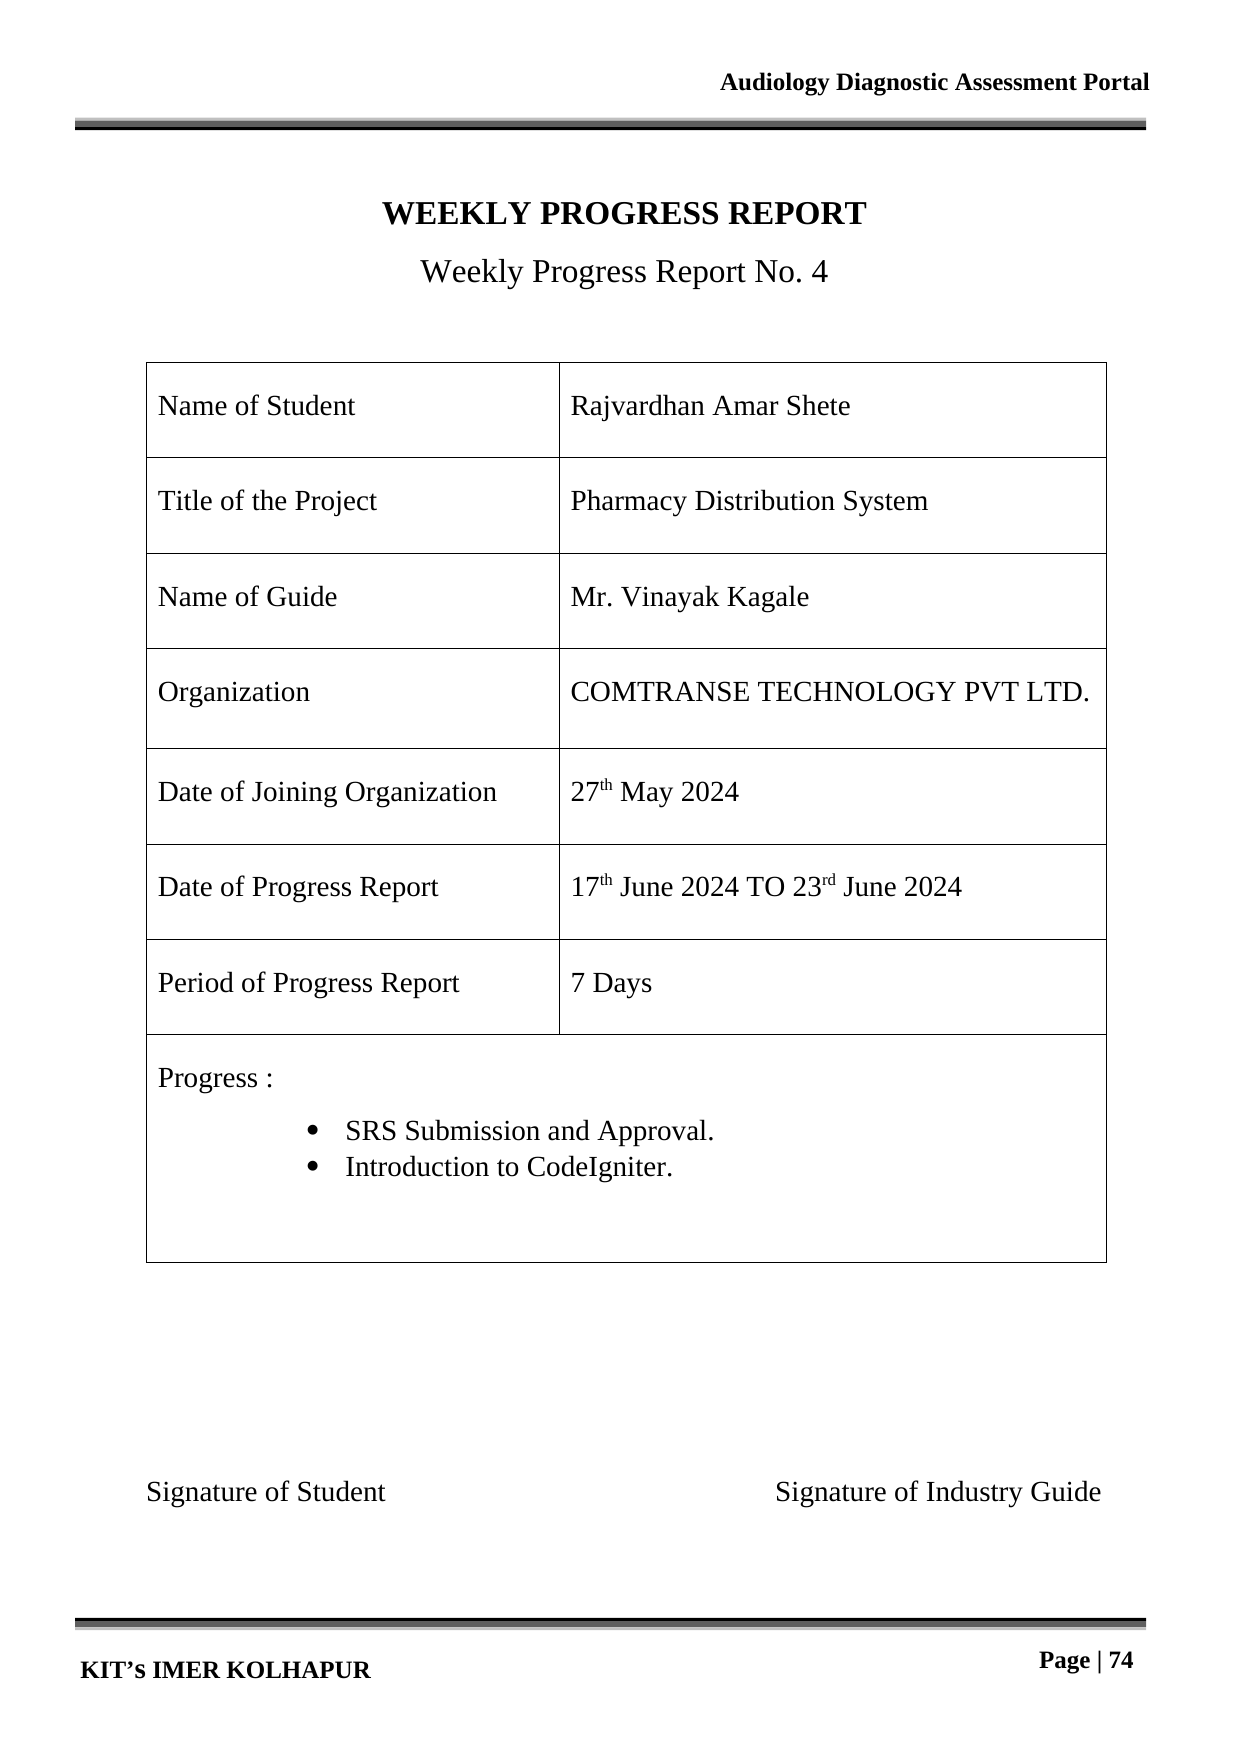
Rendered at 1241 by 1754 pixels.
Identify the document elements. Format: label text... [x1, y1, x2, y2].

table_cell Title of the Project [147, 458, 559, 553]
table_cell Mr. Vinayak Kagale [560, 554, 1106, 648]
table_cell Progress : SRS Submission and Approval. Introduction to CodeIgniter. [147, 1035, 1106, 1262]
table_cell 17th June 2024 TO 23rd June 2024 [560, 845, 1106, 939]
table_cell Name of Guide [147, 554, 559, 648]
table_cell 7 Days [560, 940, 1106, 1034]
table_cell 27th May 2024 [560, 749, 1106, 843]
table_cell Period of Progress Report [147, 940, 559, 1034]
table_header Name of Student [147, 363, 559, 457]
table_cell Date of Progress Report [147, 845, 559, 939]
table_cell Date of Joining Organization [147, 749, 559, 843]
text WEEKLY PROGRESS REPORT [146, 193, 1103, 231]
text Signature of Student Signature of Industry Guide [146, 1474, 1103, 1508]
text Weekly Progress Report No. 4 [146, 251, 1103, 289]
table_cell COMTRANSE TECHNOLOGY PVT LTD. [560, 649, 1106, 748]
table_cell Organization [147, 649, 559, 748]
table_header Rajvardhan Amar Shete [560, 363, 1106, 457]
table_cell Pharmacy Distribution System [560, 458, 1106, 553]
